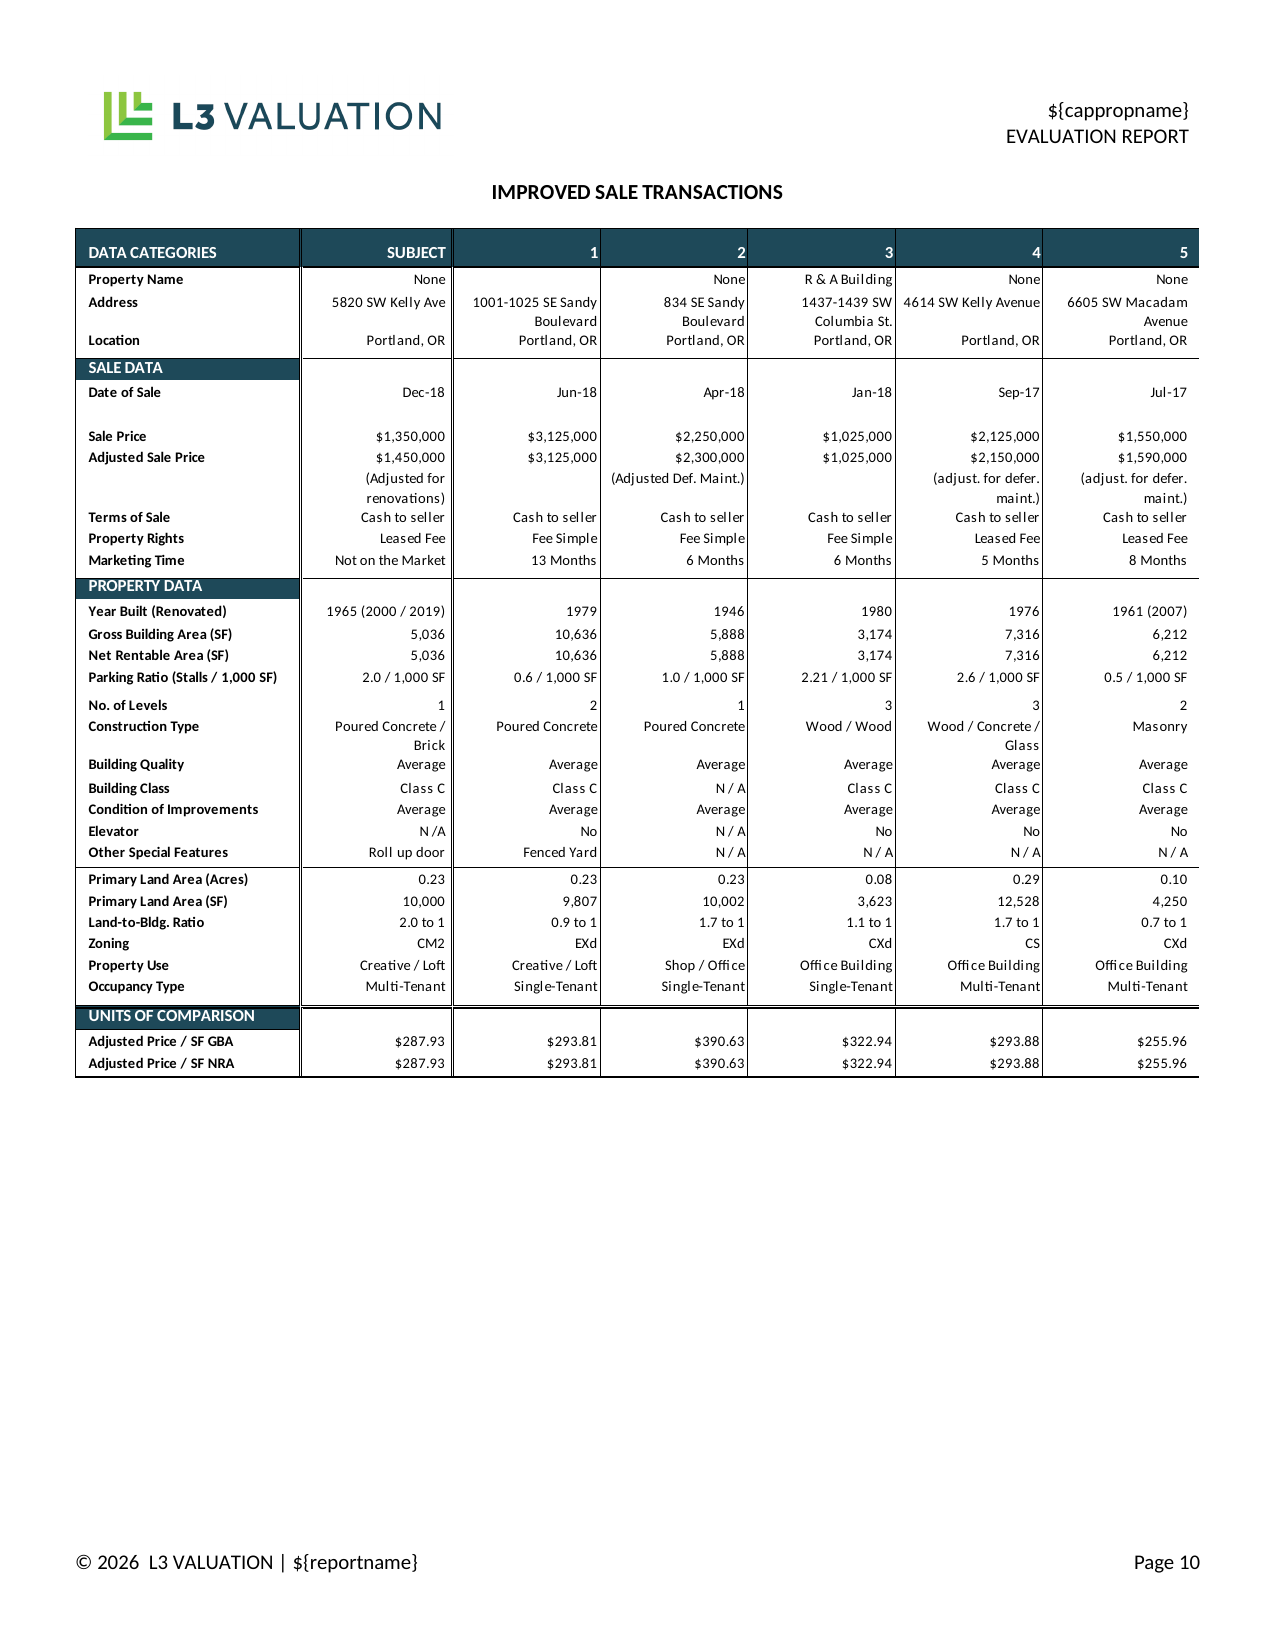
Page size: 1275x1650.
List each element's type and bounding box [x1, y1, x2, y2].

picture [88, 75, 455, 156]
